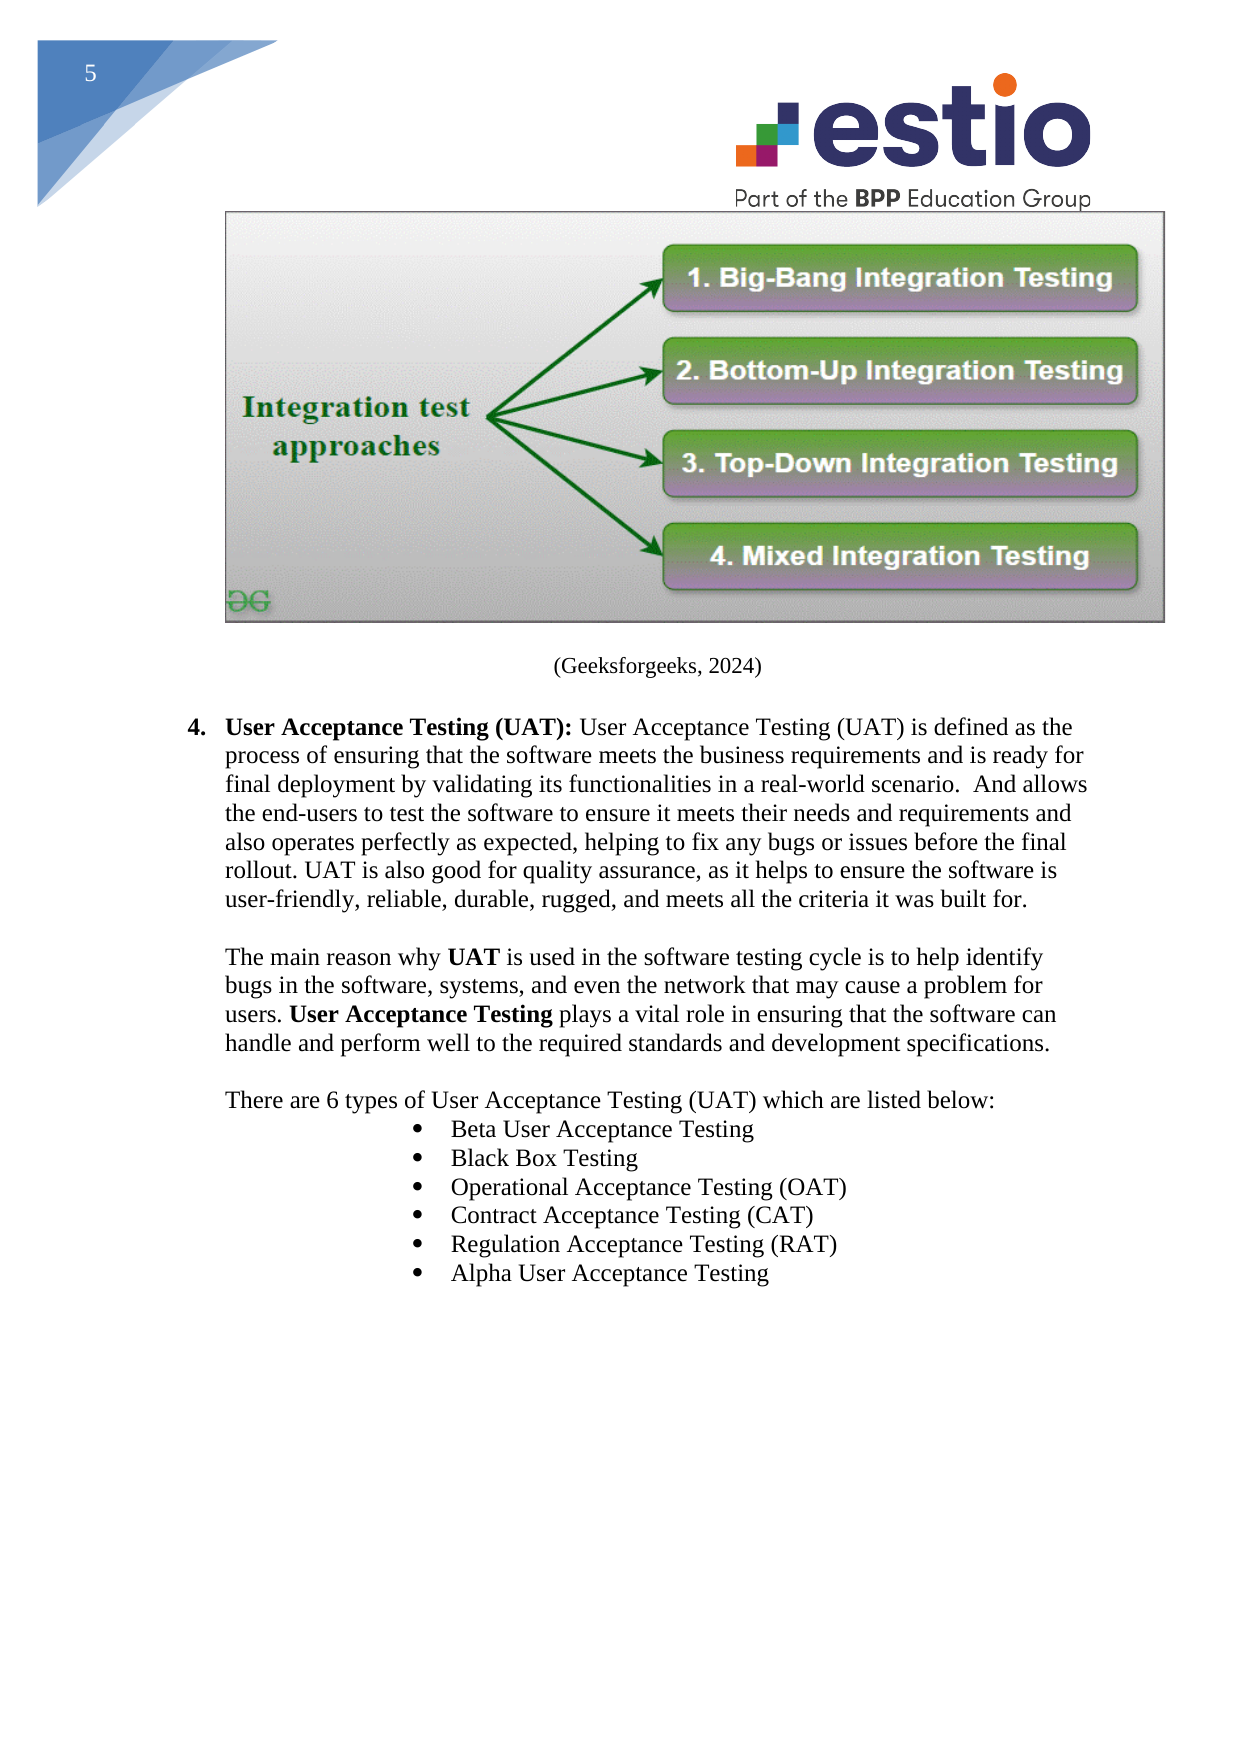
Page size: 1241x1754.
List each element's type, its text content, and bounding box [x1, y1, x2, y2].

list User Acceptance Testing (UAT): User Acceptance Testing (UAT) is defined as the process of ensuring that the software meets the business requirements and is ready for final deployment by validating its functionalities in a real-world scenario. And allows the end-users to test the software to ensure it meets their needs and requirements and also operates perfectly as expected, helping to fix any bugs or issues before the final rollout. UAT is also good for quality assurance, as it helps to ensure the software is user-friendly, reliable, durable, rugged, and meets all the criteria it was built for. [187, 712, 1090, 913]
list Alpha User Acceptance Testing [413, 1258, 1090, 1287]
list Regulation Acceptance Testing (RAT) [413, 1229, 1090, 1258]
list Black Box Testing [413, 1143, 1090, 1172]
picture [37, 40, 279, 209]
list Beta User Acceptance Testing [413, 1114, 1090, 1143]
list There are 6 types of User Acceptance Testing (UAT) which are listed below: [225, 1085, 1090, 1114]
list The main reason why UAT is used in the software testing cycle is to help identify bugs in the software, systems, and even the network that may cause a problem for users. User Acceptance Testing plays a vital role in ensuring that the software can handle and perform well to the required standards and development specifications. [225, 942, 1090, 1057]
list Contract Acceptance Testing (CAT) [413, 1200, 1090, 1229]
picture [225, 73, 1166, 623]
list Operational Acceptance Testing (OAT) [413, 1172, 1090, 1200]
